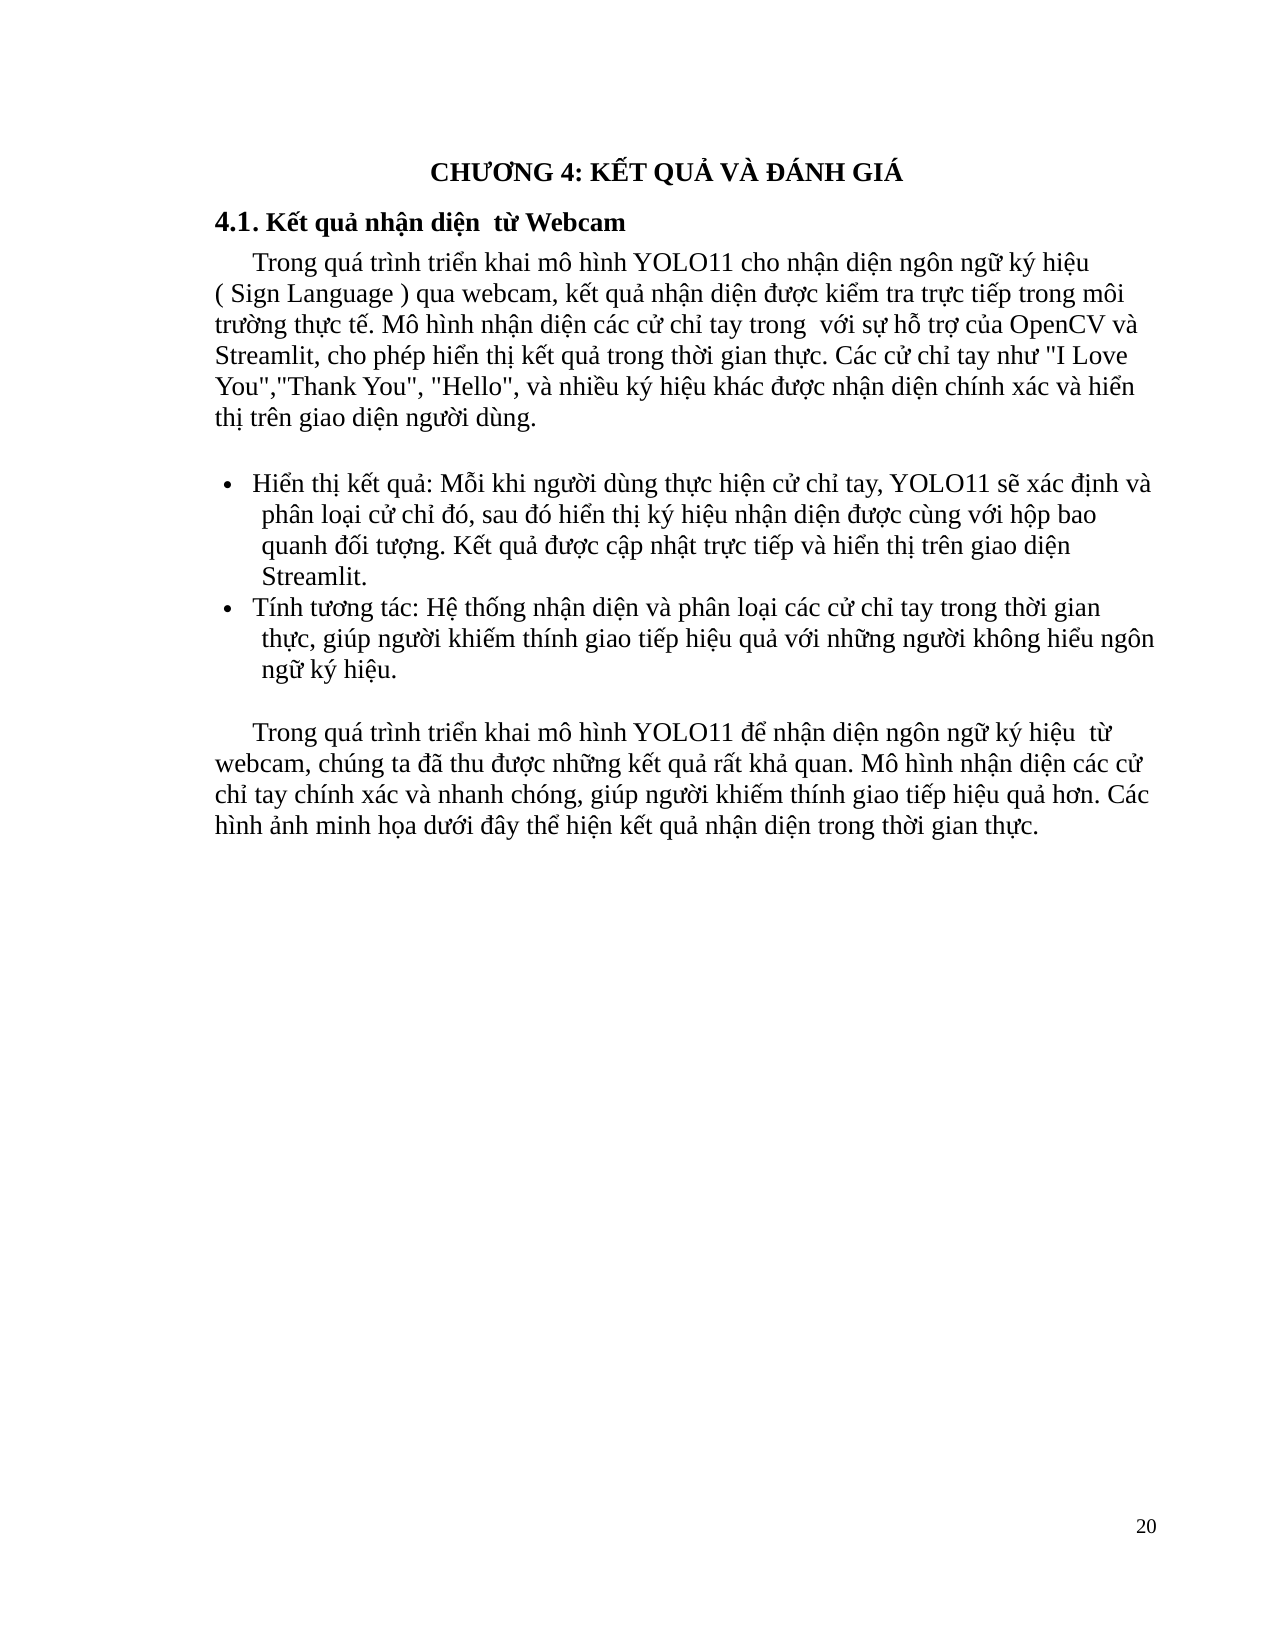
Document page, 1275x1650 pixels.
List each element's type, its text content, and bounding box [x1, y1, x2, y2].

subtitle . Kết quả nhận diện từ Webcam [214, 204, 1156, 237]
text Trong quá trình triển khai mô hình YOLO11 cho nhận diện ngôn ngữ ký hiệu ( Sign Language ) qua webcam, kết quả nhận diện được kiểm tra trực tiếp trong môi trường thực tế. Mô hình nhận diện các cử chỉ tay trong với sự hỗ trợ của OpenCV và Streamlit, cho phép hiển thị kết quả trong thời gian thực. Các cử chỉ tay như "I Love You","Thank You", "Hello", và nhiều ký hiệu khác được nhận diện chính xác và hiển thị trên giao diện người dùng. [214, 246, 1156, 467]
subtitle CHƯƠNG 4: KẾT QUẢ VÀ ĐÁNH GIÁ [177, 156, 1156, 187]
list Hiển thị kết quả: Mỗi khi người dùng thực hiện cử chỉ tay, YOLO11 sẽ xác định và phân loại cử chỉ đó, sau đó hiển thị ký hiệu nhận diện được cùng với hộp bao quanh đối tượng. Kết quả được cập nhật trực tiếp và hiển thị trên giao diện Streamlit. [224, 467, 1156, 591]
text Trong quá trình triển khai mô hình YOLO11 để nhận diện ngôn ngữ ký hiệu từ webcam, chúng ta đã thu được những kết quả rất khả quan. Mô hình nhận diện các cử chỉ tay chính xác và nhanh chóng, giúp người khiếm thính giao tiếp hiệu quả hơn. Các hình ảnh minh họa dưới đây thể hiện kết quả nhận diện trong thời gian thực. [214, 716, 1156, 840]
list Tính tương tác: Hệ thống nhận diện và phân loại các cử chỉ tay trong thời gian thực, giúp người khiếm thính giao tiếp hiệu quả với những người không hiểu ngôn ngữ ký hiệu. [224, 591, 1156, 685]
